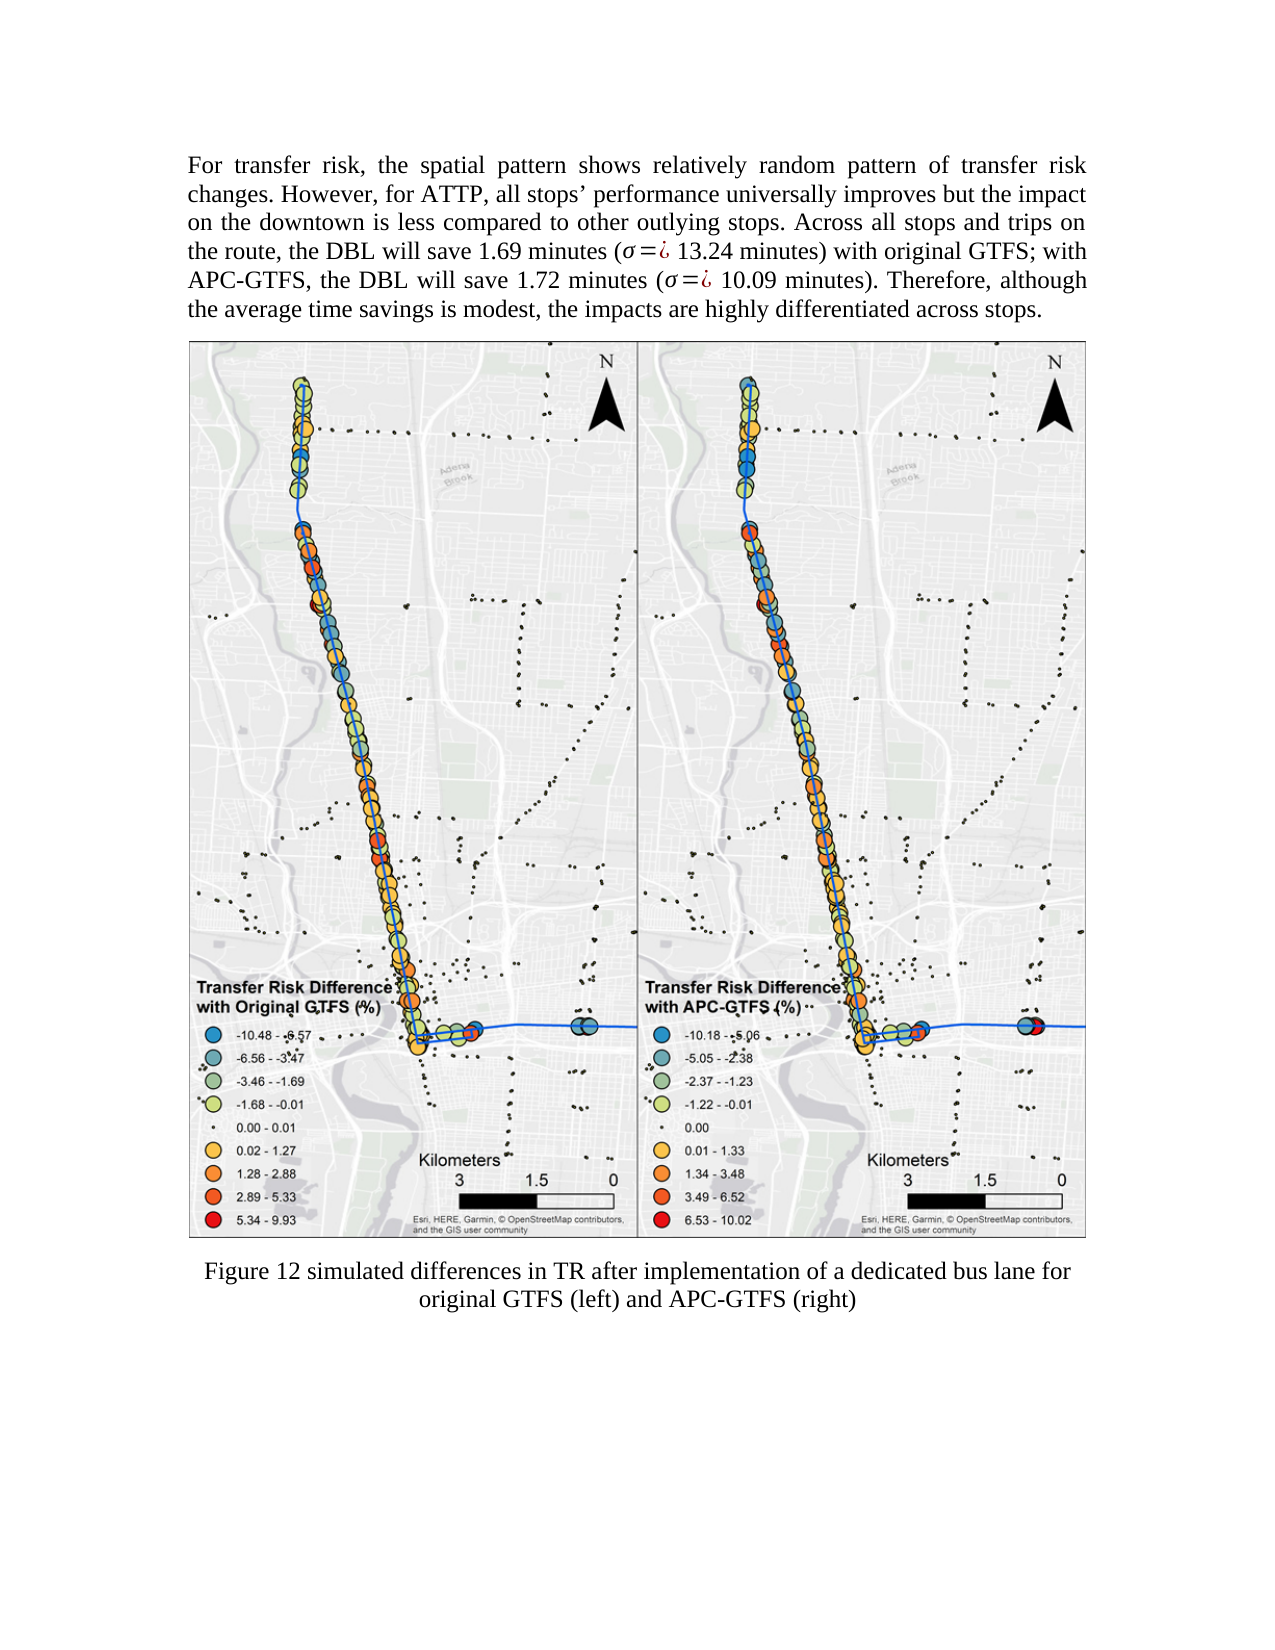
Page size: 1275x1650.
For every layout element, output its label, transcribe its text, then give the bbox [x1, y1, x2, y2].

picture [187, 339, 1088, 1240]
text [187, 150, 1087, 322]
text Figure 12 simulated differences in TR after implementation of a dedicated bus lane for original GTFS (left) and APC-GTFS (right) [187, 1256, 1087, 1313]
